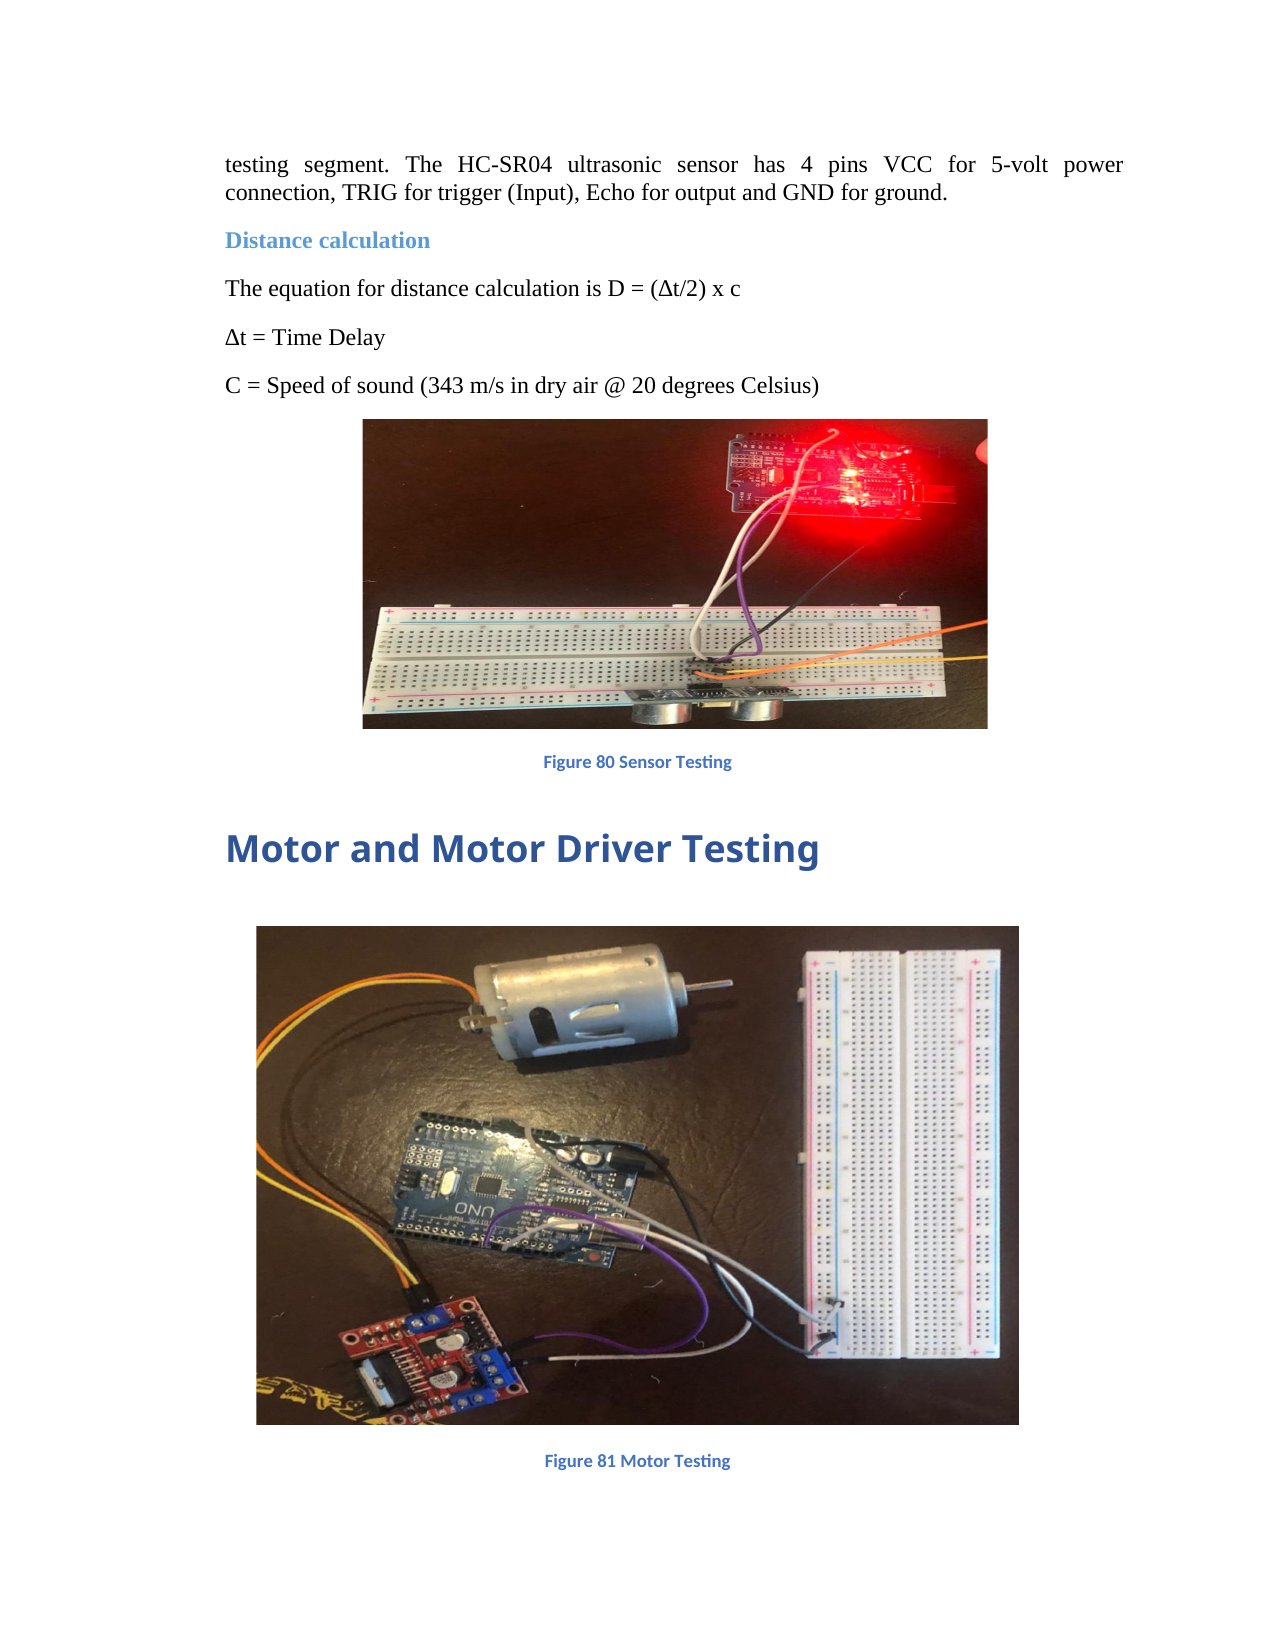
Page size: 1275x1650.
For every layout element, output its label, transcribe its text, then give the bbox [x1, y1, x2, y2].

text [225, 150, 1125, 205]
text C = Speed of sound (343 m/s in dry air @ 20 degrees Celsius) [225, 371, 1125, 399]
subtitle Motor and Motor Driver Testing [225, 823, 1125, 874]
text Distance calculation [225, 226, 1125, 254]
text Figure 81 Motor Testing [150, 1449, 1125, 1472]
text The equation for distance calculation is D = (∆t/2) x c [225, 274, 1125, 302]
text Figure 80 Sensor Testing [150, 750, 1125, 773]
text ∆t = Time Delay [225, 323, 1125, 351]
picture [362, 419, 988, 729]
picture [256, 926, 1019, 1425]
